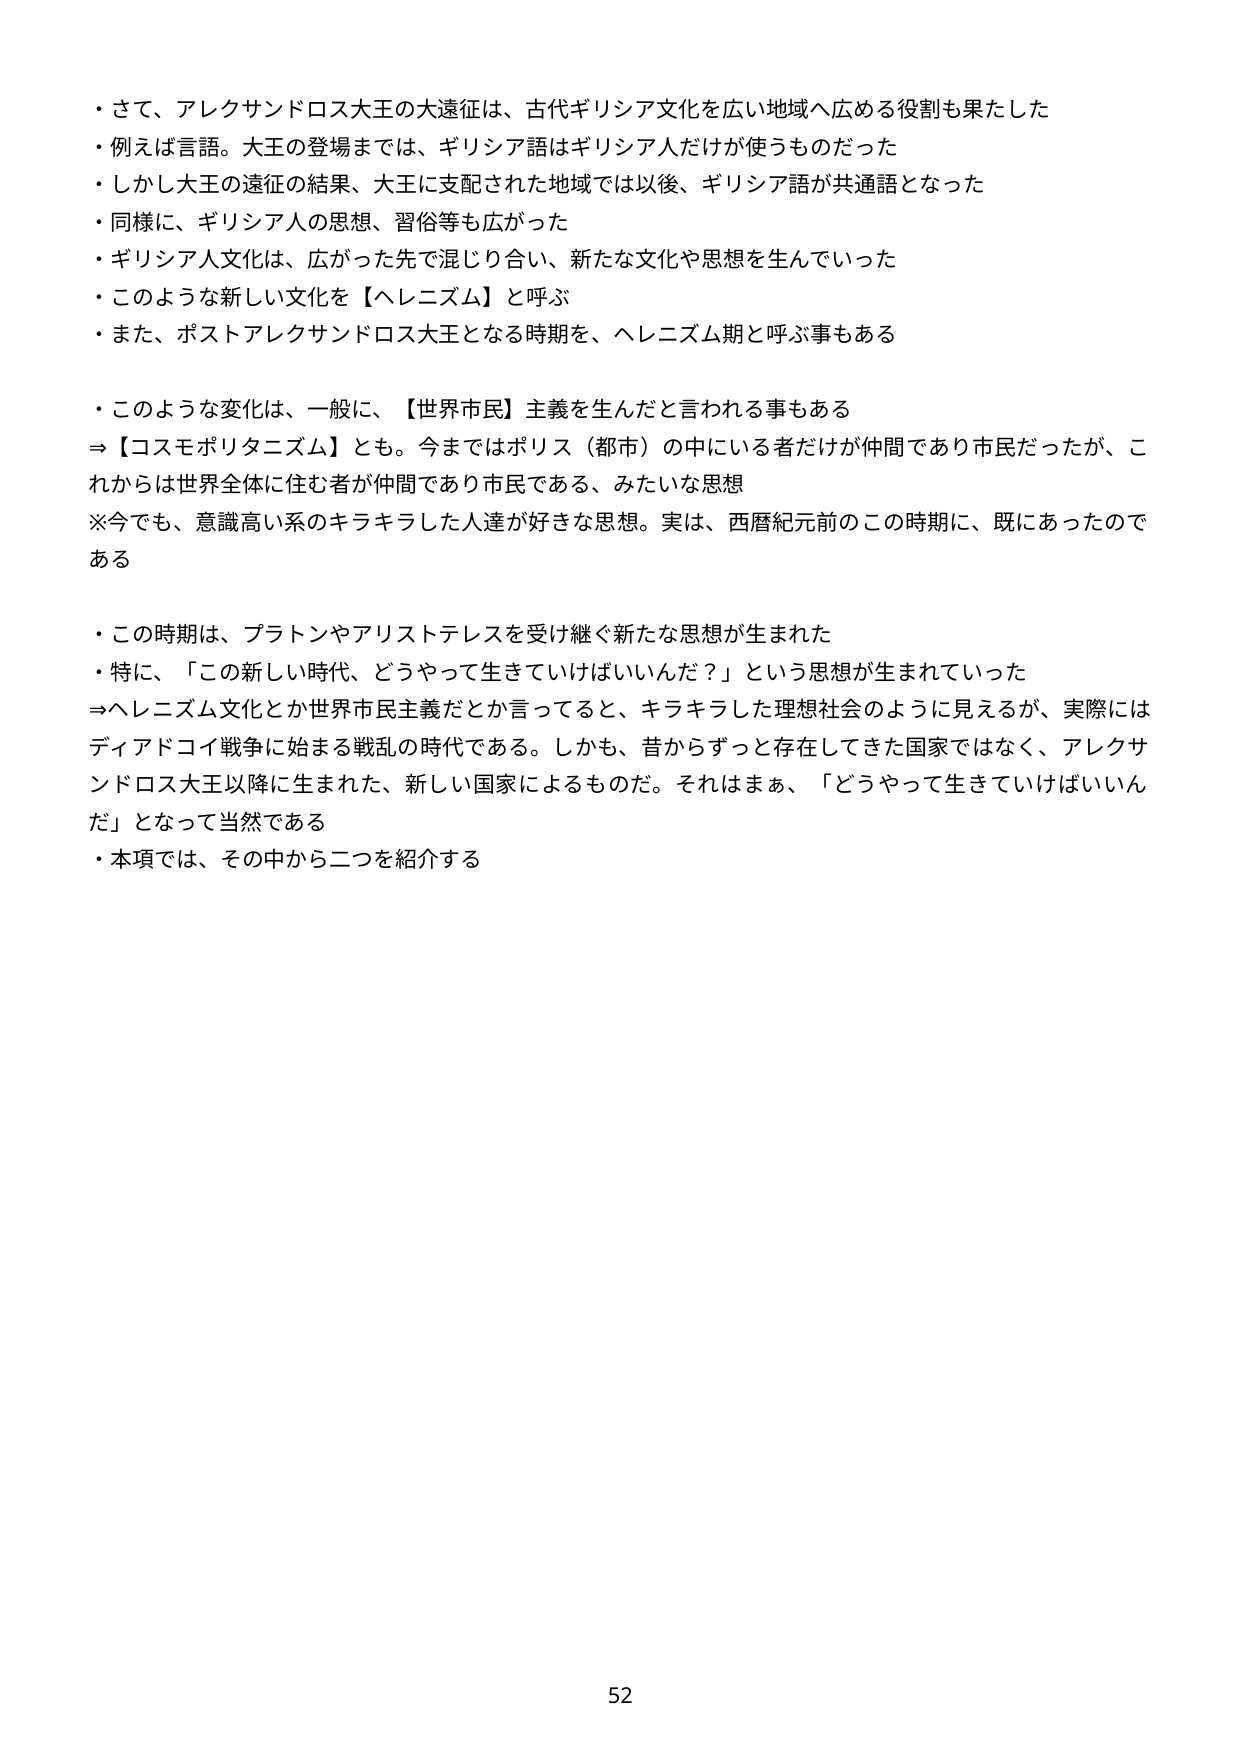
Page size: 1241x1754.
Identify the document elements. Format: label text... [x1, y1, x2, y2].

text ・このような変化は、一般に、【世界市民】主義を生んだと言われる事もある [89, 389, 1152, 427]
text ※今でも、意識高い系のキラキラした人達が好きな思想。実は、西暦紀元前のこの時期に、既にあったのである [89, 502, 1152, 577]
text ・本項では、その中から二つを紹介する [89, 839, 1152, 877]
text ・しかし大王の遠征の結果、大王に支配された地域では以後、ギリシア語が共通語となった [89, 164, 1152, 202]
text ・例えば言語。大王の登場までは、ギリシア語はギリシア人だけが使うものだった [89, 127, 1152, 164]
text ・このような新しい文化を【ヘレニズム】と呼ぶ [89, 277, 1152, 314]
text ・この時期は、プラトンやアリストテレスを受け継ぐ新たな思想が生まれた [89, 614, 1152, 652]
text ・特に、「この新しい時代、どうやって生きていけばいいんだ？」という思想が生まれていった [89, 652, 1152, 689]
text ・同様に、ギリシア人の思想、習俗等も広がった [89, 202, 1152, 239]
text ・また、ポストアレクサンドロス大王となる時期を、ヘレニズム期と呼ぶ事もある [89, 314, 1152, 352]
text ・ギリシア人文化は、広がった先で混じり合い、新たな文化や思想を生んでいった [89, 239, 1152, 277]
text ⇒ヘレニズム文化とか世界市民主義だとか言ってると、キラキラした理想社会のように見えるが、実際にはディアドコイ戦争に始まる戦乱の時代である。しかも、昔からずっと存在してきた国家ではなく、アレクサンドロス大王以降に生まれた、新しい国家によるものだ。それはまぁ、「どうやって生きていけばいいんだ」となって当然である [89, 689, 1152, 839]
text ・さて、アレクサンドロス大王の大遠征は、古代ギリシア文化を広い地域へ広める役割も果たした [89, 89, 1152, 127]
text ⇒【コスモポリタニズム】とも。今まではポリス（都市）の中にいる者だけが仲間であり市民だったが、これからは世界全体に住む者が仲間であり市民である、みたいな思想 [89, 427, 1152, 502]
